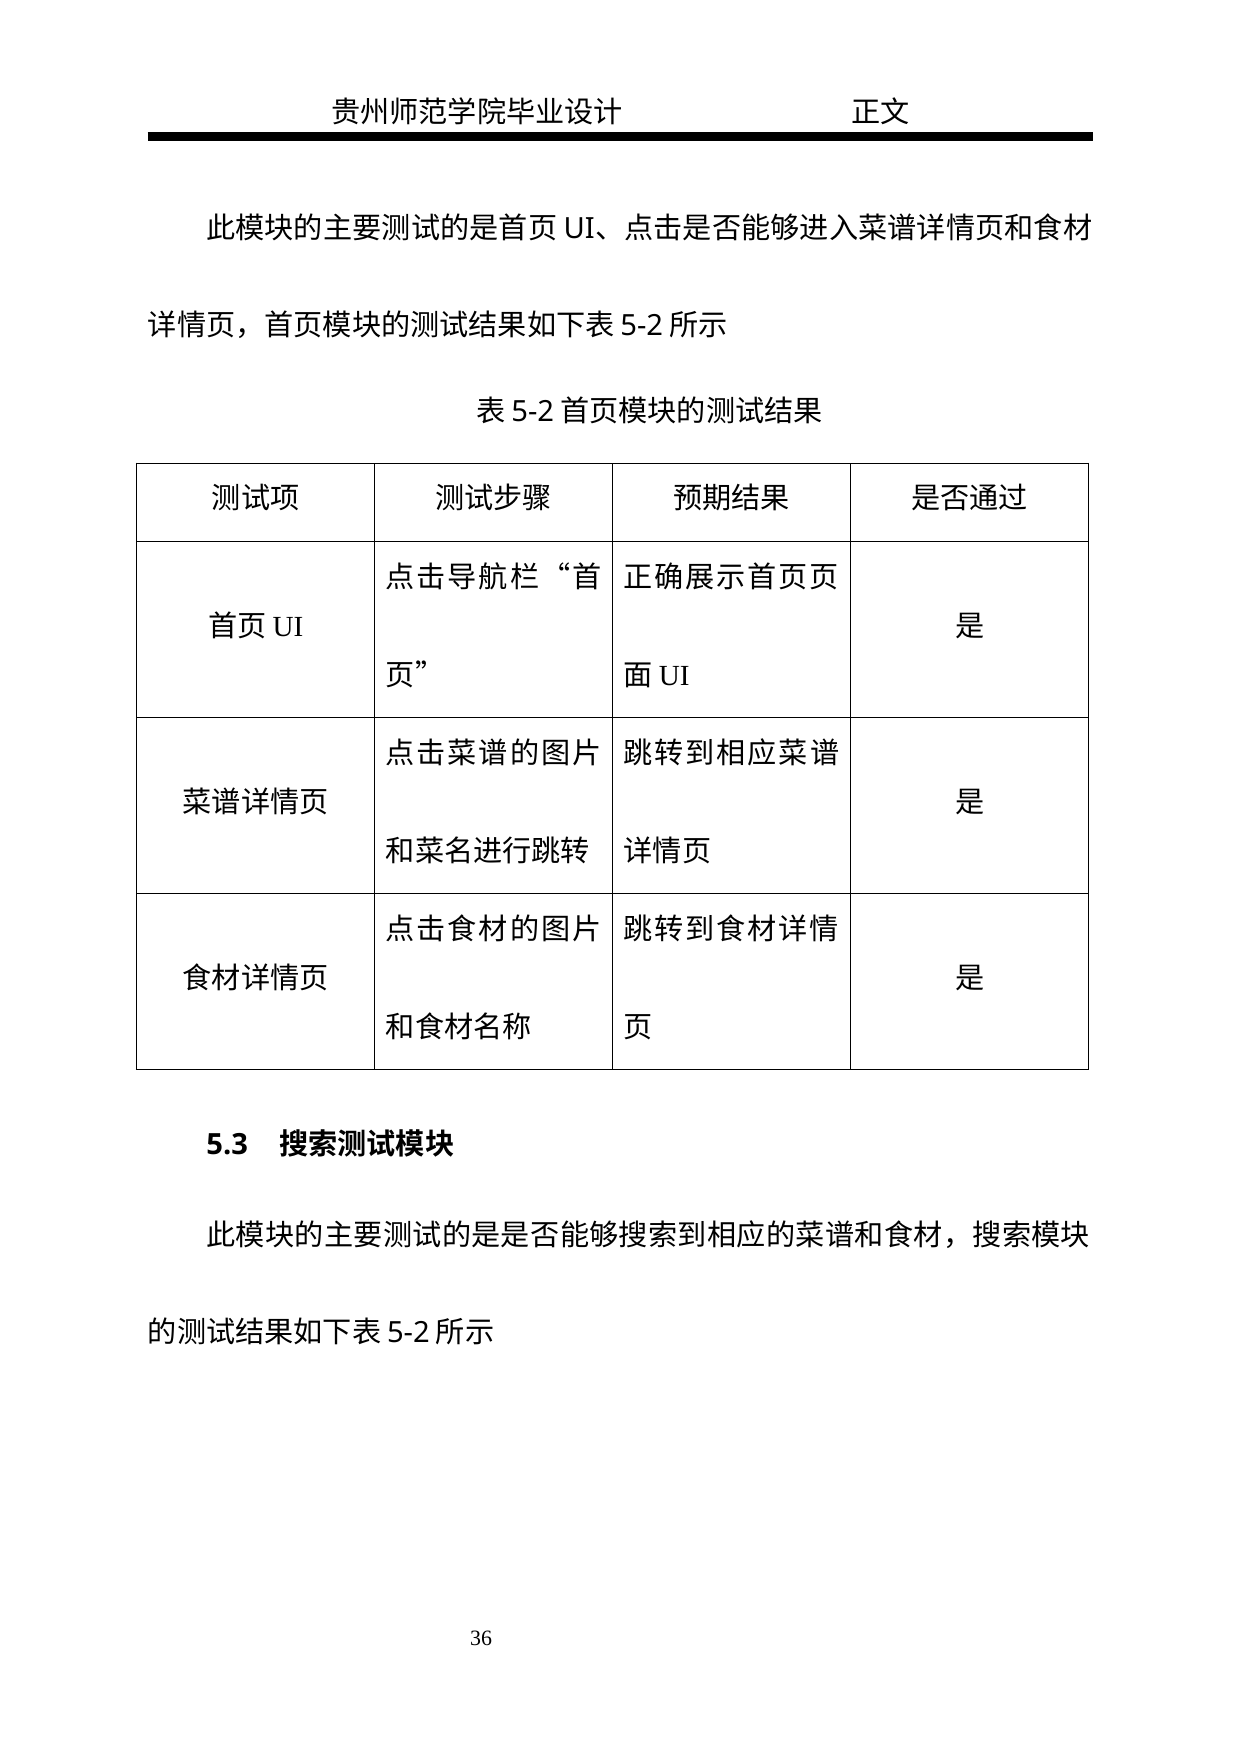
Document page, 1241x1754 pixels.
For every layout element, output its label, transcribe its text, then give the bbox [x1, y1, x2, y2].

table_cell 跳转到食材详情页 [613, 894, 850, 1069]
table_cell 菜谱详情页 [137, 718, 374, 893]
table_cell 点击导航栏“首页” [375, 542, 612, 717]
table_cell 首页UI [137, 542, 374, 717]
table_header 测试步骤 [375, 464, 612, 541]
text 此模块的主要测试的是首页UI、点击是否能够进入菜谱详情页和食材详情页，首页模块的测试结果如下表5-2所示 [148, 193, 1092, 355]
table_cell 是 [851, 894, 1088, 1069]
table_cell 正确展示首页页面UI [613, 542, 850, 717]
table_cell 跳转到相应菜谱详情页 [613, 718, 850, 893]
table_cell 点击菜谱的图片和菜名进行跳转 [375, 718, 612, 893]
table_cell 是 [851, 542, 1088, 717]
table_cell 是 [851, 718, 1088, 893]
text 表5-2首页模块的测试结果 [148, 377, 1092, 442]
table_header 是否通过 [851, 464, 1088, 541]
text 搜索测试模块 [148, 1120, 1092, 1163]
text 此模块的主要测试的是是否能够搜索到相应的菜谱和食材，搜索模块的测试结果如下表5-2所示 [148, 1200, 1092, 1363]
table_cell 点击食材的图片和食材名称 [375, 894, 612, 1069]
table_cell 食材详情页 [137, 894, 374, 1069]
table_header 测试项 [137, 464, 374, 541]
table_header 预期结果 [613, 464, 850, 541]
